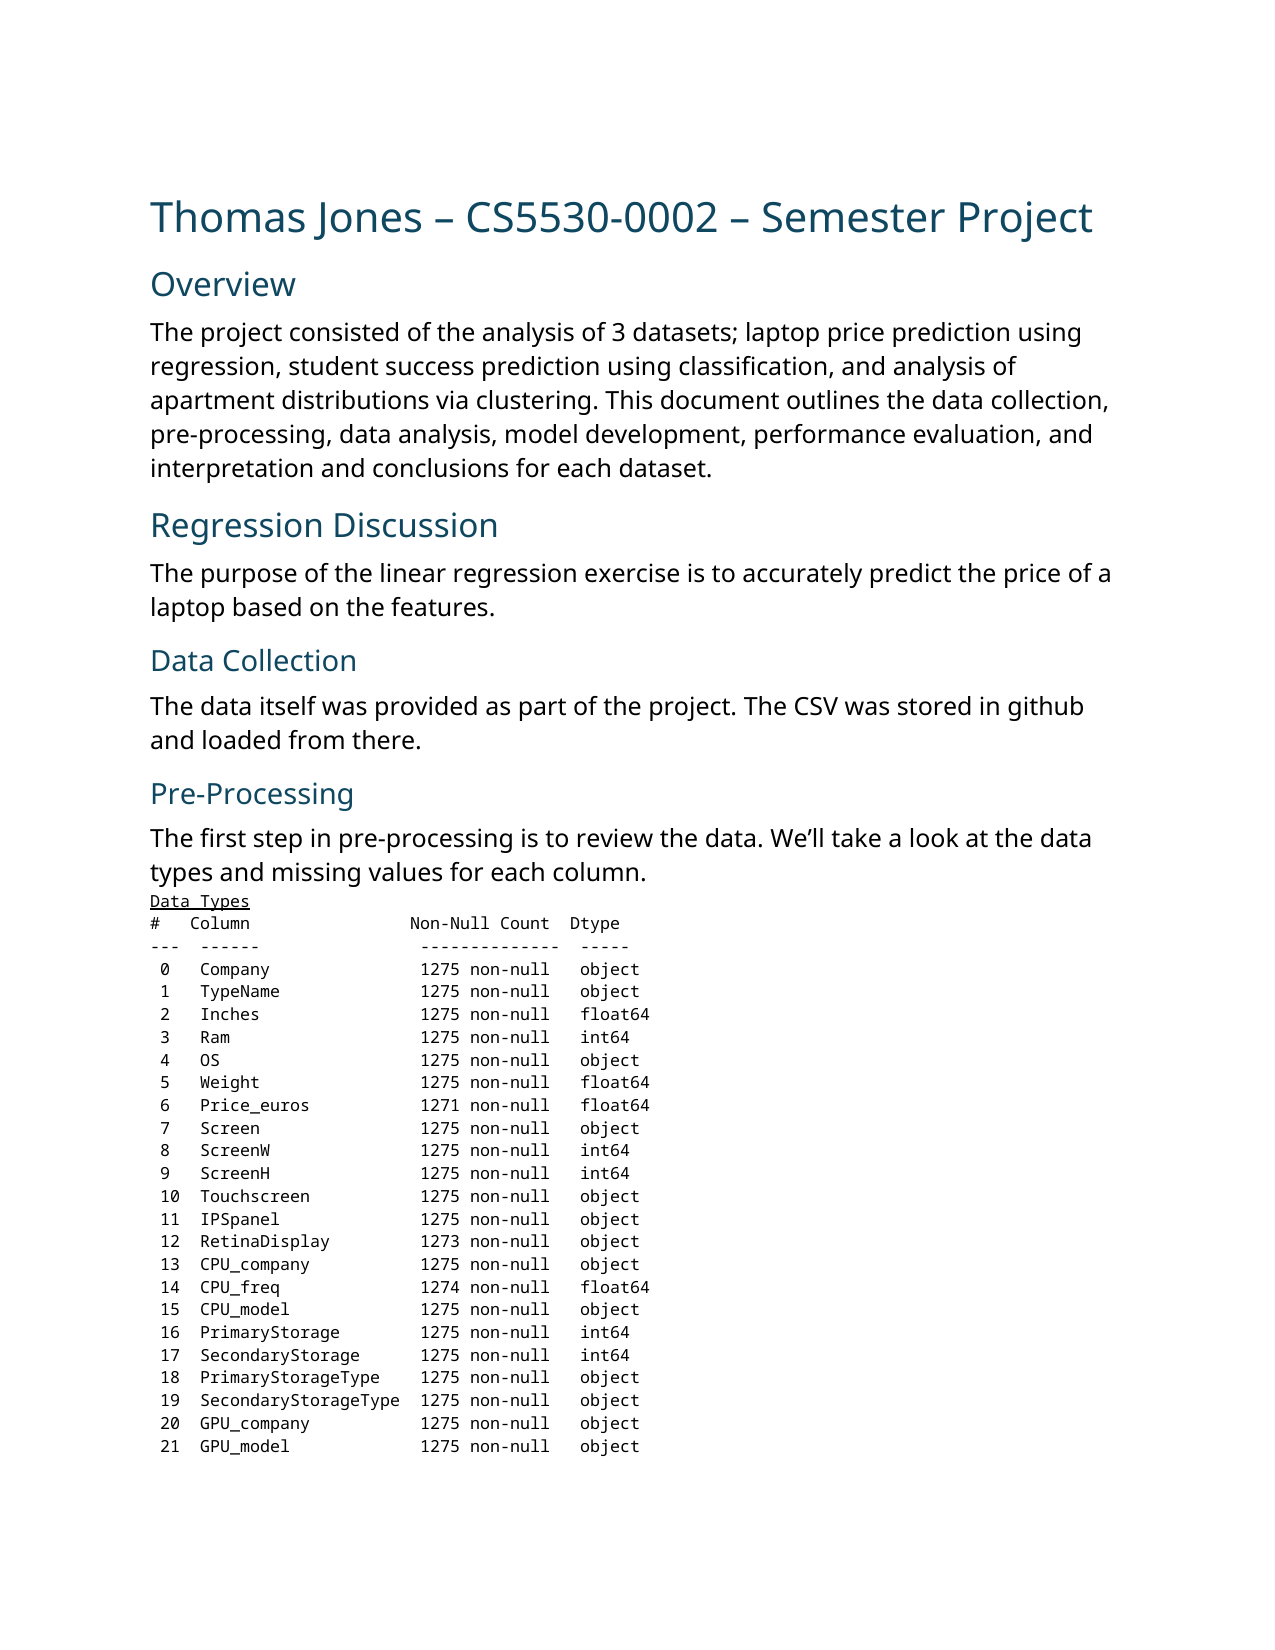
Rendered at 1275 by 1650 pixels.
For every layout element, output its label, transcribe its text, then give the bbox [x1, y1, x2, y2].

subtitle Pre-Processing [150, 773, 1125, 813]
text 4 OS 1275 non-null object [150, 1048, 1125, 1071]
text 6 Price_euros 1271 non-null float64 [150, 1093, 1125, 1116]
text 21 GPU_model 1275 non-null object [150, 1434, 1125, 1457]
subtitle Thomas Jones – CS5530-0002 – Semester Project [150, 187, 1125, 244]
text 20 GPU_company 1275 non-null object [150, 1411, 1125, 1434]
text 14 CPU_freq 1274 non-null float64 [150, 1275, 1125, 1298]
text The purpose of the linear regression exercise is to accurately predict the price of a laptop based on the features. [150, 555, 1125, 623]
text 15 CPU_model 1275 non-null object [150, 1298, 1125, 1321]
text 5 Weight 1275 non-null float64 [150, 1071, 1125, 1093]
text 9 ScreenH 1275 non-null int64 [150, 1162, 1125, 1184]
text 1 TypeName 1275 non-null object [150, 980, 1125, 1003]
text 0 Company 1275 non-null object [150, 957, 1125, 980]
text 16 PrimaryStorage 1275 non-null int64 [150, 1321, 1125, 1343]
subtitle Data Collection [150, 640, 1125, 680]
text 17 SecondaryStorage 1275 non-null int64 [150, 1343, 1125, 1366]
text 18 PrimaryStorageType 1275 non-null object [150, 1366, 1125, 1389]
text 8 ScreenW 1275 non-null int64 [150, 1139, 1125, 1162]
text --- ------ -------------- ----- [150, 934, 1125, 957]
text The project consisted of the analysis of 3 datasets; laptop price prediction using regression, student success prediction using classification, and analysis of apartment distributions via clustering. This document outlines the data collection, pre-processing, data analysis, model development, performance evaluation, and interpretation and conclusions for each dataset. [150, 315, 1125, 485]
text # Column Non-Null Count Dtype [150, 912, 1125, 934]
text 10 Touchscreen 1275 non-null object [150, 1184, 1125, 1207]
text Data Types [150, 889, 1125, 912]
text 13 CPU_company 1275 non-null object [150, 1252, 1125, 1275]
subtitle Regression Discussion [150, 502, 1125, 547]
text 19 SecondaryStorageType 1275 non-null object [150, 1389, 1125, 1411]
subtitle Overview [150, 261, 1125, 306]
text 12 RetinaDisplay 1273 non-null object [150, 1230, 1125, 1252]
text 3 Ram 1275 non-null int64 [150, 1025, 1125, 1048]
text The first step in pre-processing is to review the data. We’ll take a look at the data types and missing values for each column. [150, 821, 1125, 889]
text 2 Inches 1275 non-null float64 [150, 1003, 1125, 1025]
text 7 Screen 1275 non-null object [150, 1116, 1125, 1139]
text 11 IPSpanel 1275 non-null object [150, 1207, 1125, 1230]
text The data itself was provided as part of the project. The CSV was stored in github and loaded from there. [150, 688, 1125, 756]
